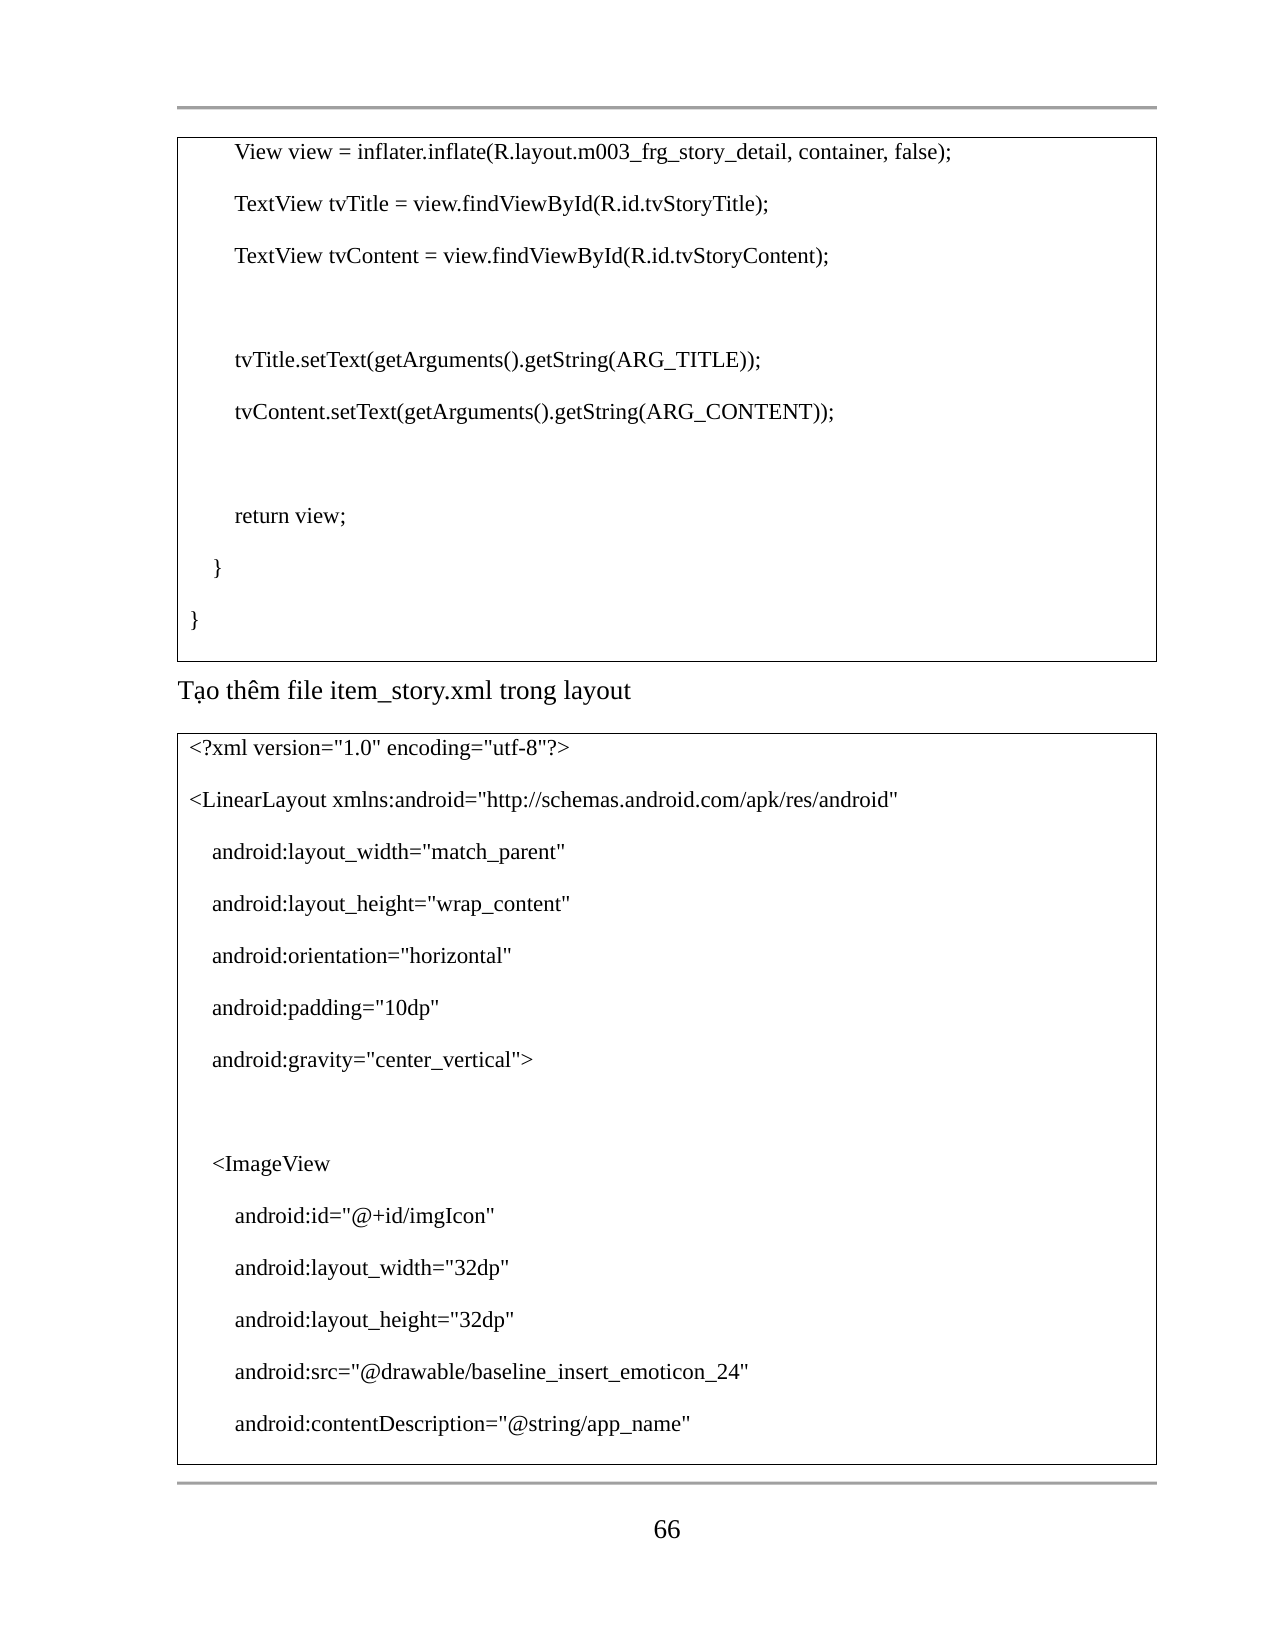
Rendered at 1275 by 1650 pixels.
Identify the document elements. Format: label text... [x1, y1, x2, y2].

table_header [178, 734, 1156, 1464]
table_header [178, 138, 1156, 661]
text Tạo thêm file item_story.xml trong layout [177, 674, 1156, 705]
